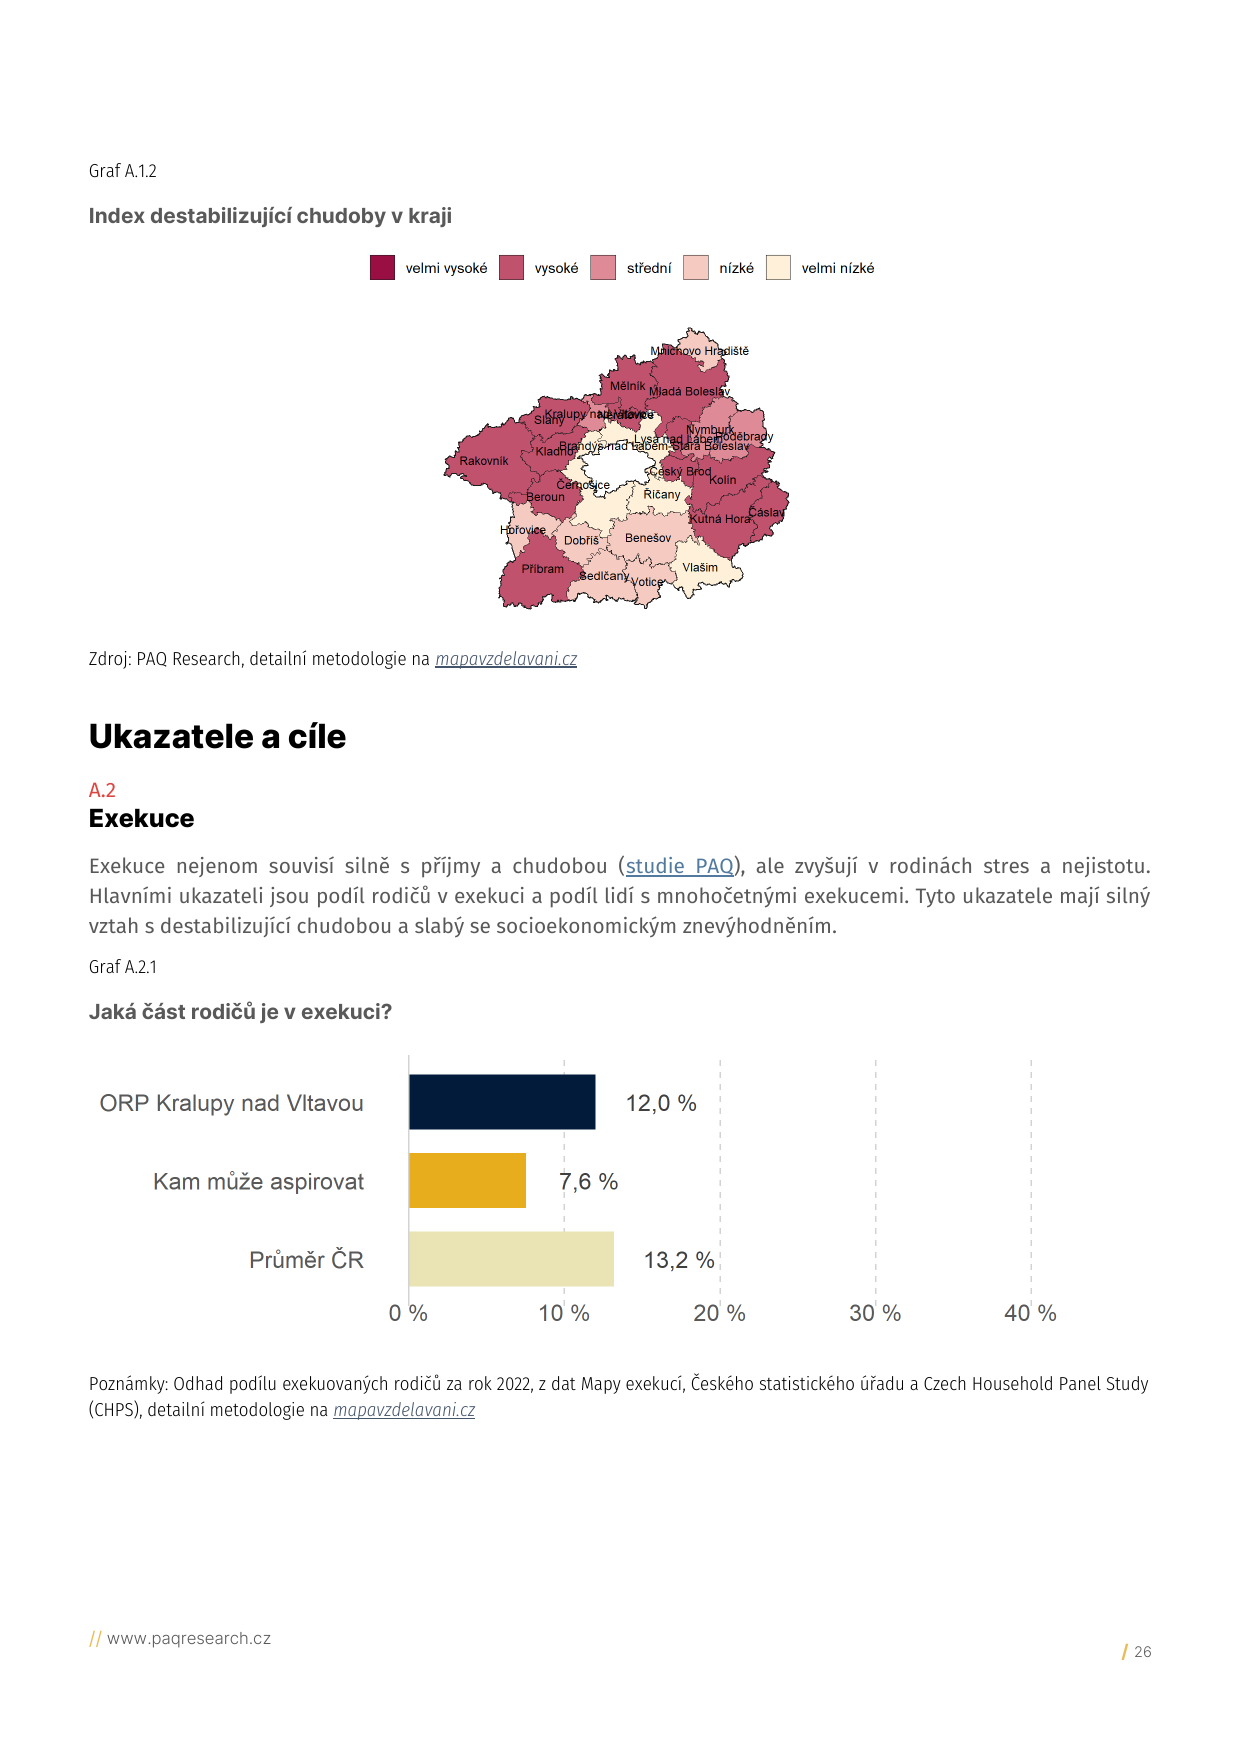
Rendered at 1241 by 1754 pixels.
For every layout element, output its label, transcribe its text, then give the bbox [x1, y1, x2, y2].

text A.2 [89, 773, 1152, 803]
text Graf A.2.1 [89, 956, 1152, 978]
text Exekuce nejenom souvisí silně s příjmy a chudobou (studie PAQ), ale zvyšují v rodinách stres a nejistotu. Hlavními ukazateli jsou podíl rodičů v exekuci a podíl lidí s mnohočetnými exekucemi. Tyto ukazatele mají silný vztah s destabilizující chudobou a slabý se socioekonomickým znevýhodněním. [89, 849, 1152, 939]
picture [88, 1024, 1139, 1356]
text Poznámky: Odhad podílu exekuovaných rodičů za rok 2022, z dat Mapy exekucí, Českého statistického úřadu a Czech Household Panel Study (CHPS), detailní metodologie na mapavzdelavani.cz [89, 1373, 1152, 1421]
subtitle Ukazatele a cíle [89, 716, 1152, 756]
text Graf A.1.2 [89, 160, 1152, 183]
text Jaká část rodičů je v exekuci? [89, 994, 1152, 1024]
subtitle Exekuce [89, 803, 1152, 833]
text Index destabilizující chudoby v kraji [89, 198, 1152, 229]
text Zdroj: PAQ Research, detailní metodologie na mapavzdelavani.cz [89, 647, 1152, 670]
picture [88, 228, 1139, 631]
